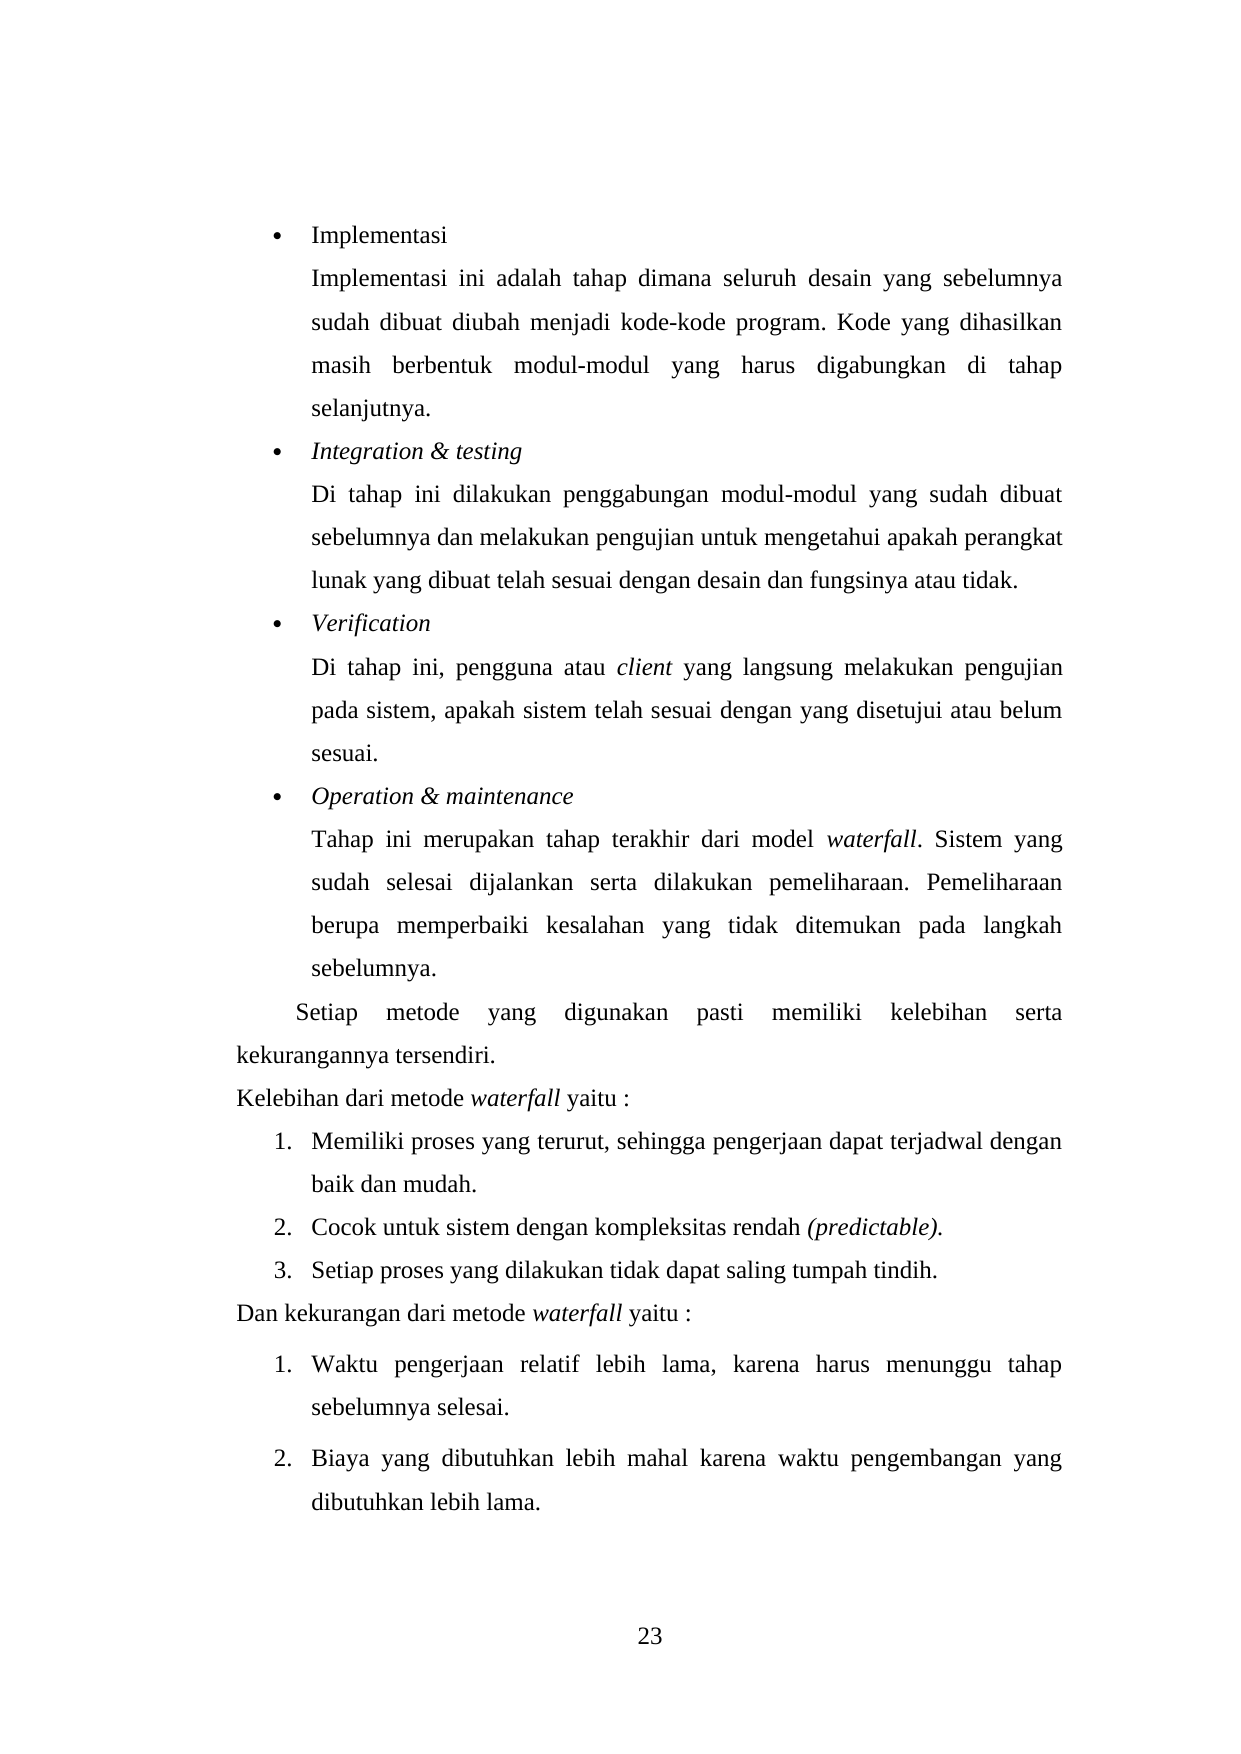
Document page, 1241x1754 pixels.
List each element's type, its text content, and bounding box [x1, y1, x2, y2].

text Kelebihan dari metode waterfall yaitu : [236, 1083, 1063, 1112]
text Dan kekurangan dari metode waterfall yaitu : [236, 1298, 1063, 1327]
list Implementasi [274, 220, 1063, 249]
list Verification Di tahap ini, pengguna atau client yang langsung melakukan pengujian pada sistem, apakah sistem telah sesuai dengan yang disetujui atau belum sesuai. [274, 608, 1063, 767]
text Setiap metode yang digunakan pasti memiliki kelebihan serta kekurangannya tersendiri. [236, 997, 1063, 1068]
text Di tahap ini dilakukan penggabungan modul-modul yang sudah dibuat sebelumnya dan melakukan pengujian untuk mengetahui apakah perangkat lunak yang dibuat telah sesuai dengan desain dan fungsinya atau tidak. [311, 479, 1063, 594]
list Setiap proses yang dilakukan tidak dapat saling tumpah tindih. [274, 1255, 1063, 1284]
list Operation & maintenance [274, 781, 1063, 810]
list Biaya yang dibutuhkan lebih mahal karena waktu pengembangan yang dibutuhkan lebih lama. [274, 1443, 1063, 1515]
list Integration & testing [274, 436, 1063, 465]
list Waktu pengerjaan relatif lebih lama, karena harus menunggu tahap sebelumnya selesai. [274, 1349, 1063, 1421]
list Cocok untuk sistem dengan kompleksitas rendah (predictable). [274, 1212, 1063, 1241]
text Tahap ini merupakan tahap terakhir dari model waterfall. Sistem yang sudah selesai dijalankan serta dilakukan pemeliharaan. Pemeliharaan berupa memperbaiki kesalahan yang tidak ditemukan pada langkah sebelumnya. [311, 824, 1063, 982]
list Memiliki proses yang terurut, sehingga pengerjaan dapat terjadwal dengan baik dan mudah. [274, 1126, 1063, 1198]
text Implementasi ini adalah tahap dimana seluruh desain yang sebelumnya sudah dibuat diubah menjadi kode-kode program. Kode yang dihasilkan masih berbentuk modul-modul yang harus digabungkan di tahap selanjutnya. [311, 263, 1063, 422]
